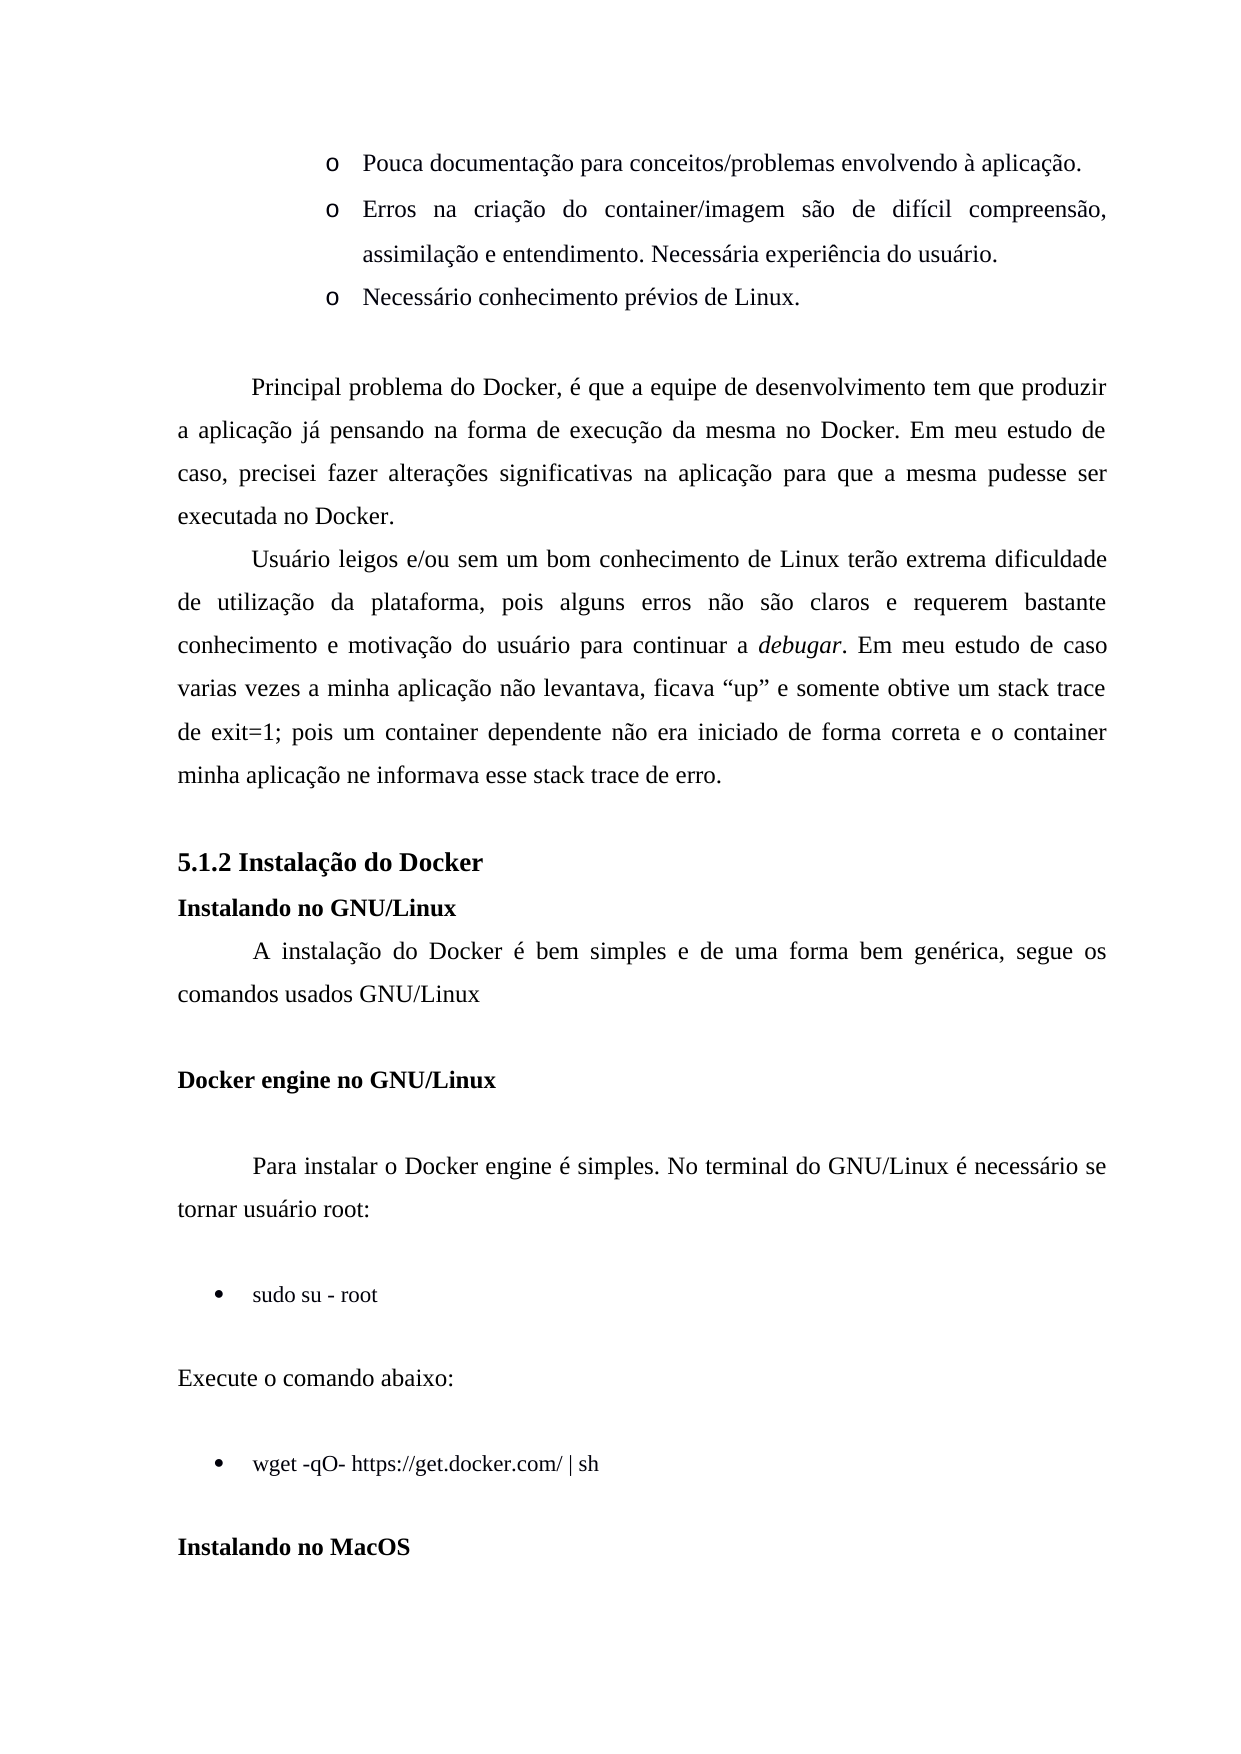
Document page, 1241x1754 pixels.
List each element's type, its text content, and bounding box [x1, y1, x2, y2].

list wget -qO- https://get.docker.com/ | sh [215, 1450, 1107, 1476]
text Principal problema do Docker, é que a equipe de desenvolvimento tem que produzir a aplicação já pensando na forma de execução da mesma no Docker. Em meu estudo de caso, precisei fazer alterações significativas na aplicação para que a mesma pudesse ser executada no Docker. [177, 372, 1107, 530]
text Usuário leigos e/ou sem um bom conhecimento de Linux terão extrema dificuldade de utilização da plataforma, pois alguns erros não são claros e requerem bastante conhecimento e motivação do usuário para continuar a debugar. Em meu estudo de caso varias vezes a minha aplicação não levantava, ficava “up” e somente obtive um stack trace de exit=1; pois um container dependente não era iniciado de forma correta e o container minha aplicação ne informava esse stack trace de erro. [177, 544, 1107, 788]
list Erros na criação do container/imagem são de difícil compreensão, assimilação e entendimento. Necessária experiência do usuário. [325, 194, 1107, 268]
text Para instalar o Docker engine é simples. No terminal do GNU/Linux é necessário se tornar usuário root: [177, 1151, 1107, 1223]
list Pouca documentação para conceitos/problemas envolvendo à aplicação. [325, 148, 1107, 178]
list sudo su - root [215, 1281, 1107, 1307]
text Execute o comando abaixo: [177, 1363, 1107, 1392]
text Docker engine no GNU/Linux [177, 1065, 1107, 1094]
text A instalação do Docker é bem simples e de uma forma bem genérica, segue os comandos usados GNU/Linux [177, 936, 1107, 1008]
list Necessário conhecimento prévios de Linux. [325, 282, 1107, 313]
text Instalando no MacOS [177, 1532, 1107, 1561]
subtitle 5.1.2 Instalação do Docker [177, 846, 1107, 877]
text Instalando no GNU/Linux [177, 893, 1107, 921]
